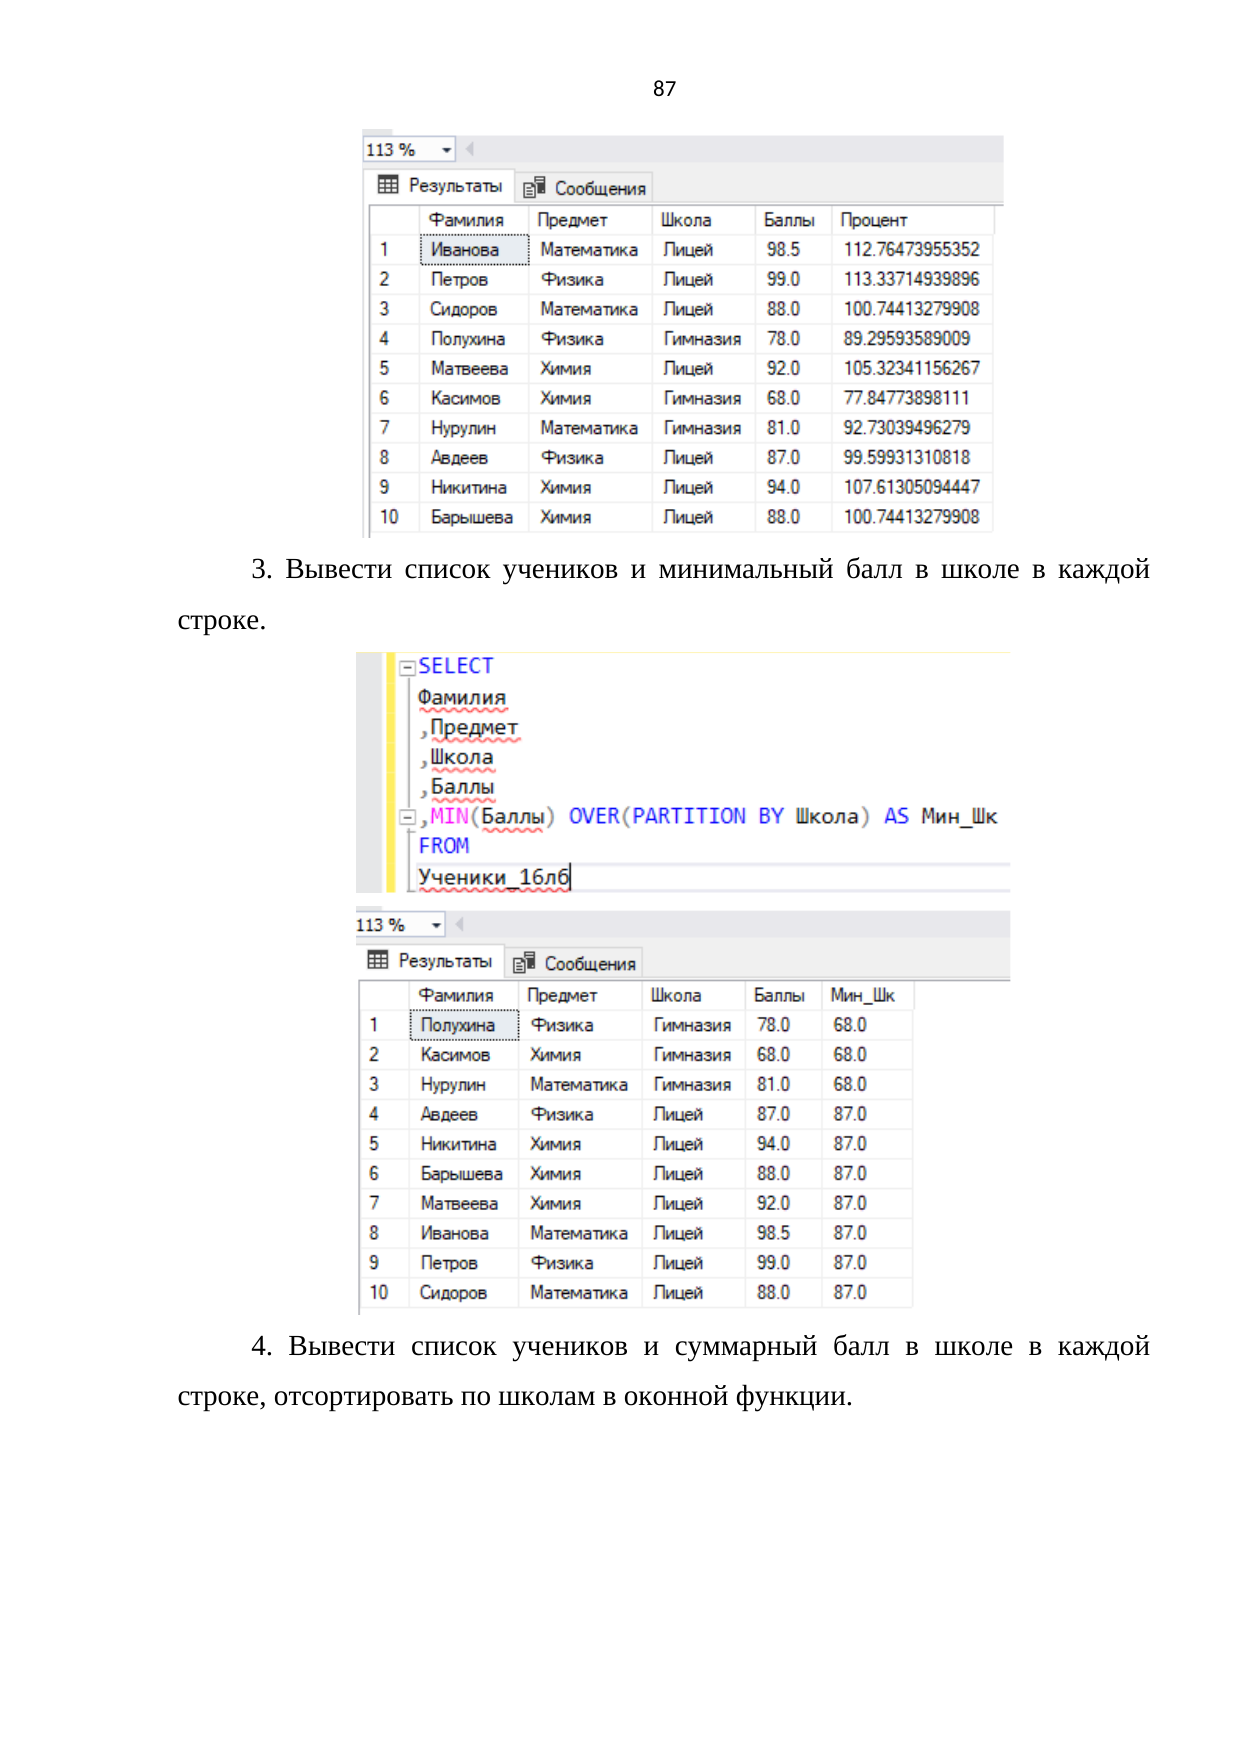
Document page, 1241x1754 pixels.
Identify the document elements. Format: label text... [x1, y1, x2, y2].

picture [362, 129, 1004, 538]
picture [356, 906, 1011, 1315]
picture [356, 652, 1011, 893]
list 3. Вывести список учеников и минимальный балл в школе в каждой строке. [177, 551, 1152, 635]
list 4. Вывести список учеников и суммарный балл в школе в каждой строке, отсортировать по школам в оконной функции. [177, 1328, 1152, 1412]
